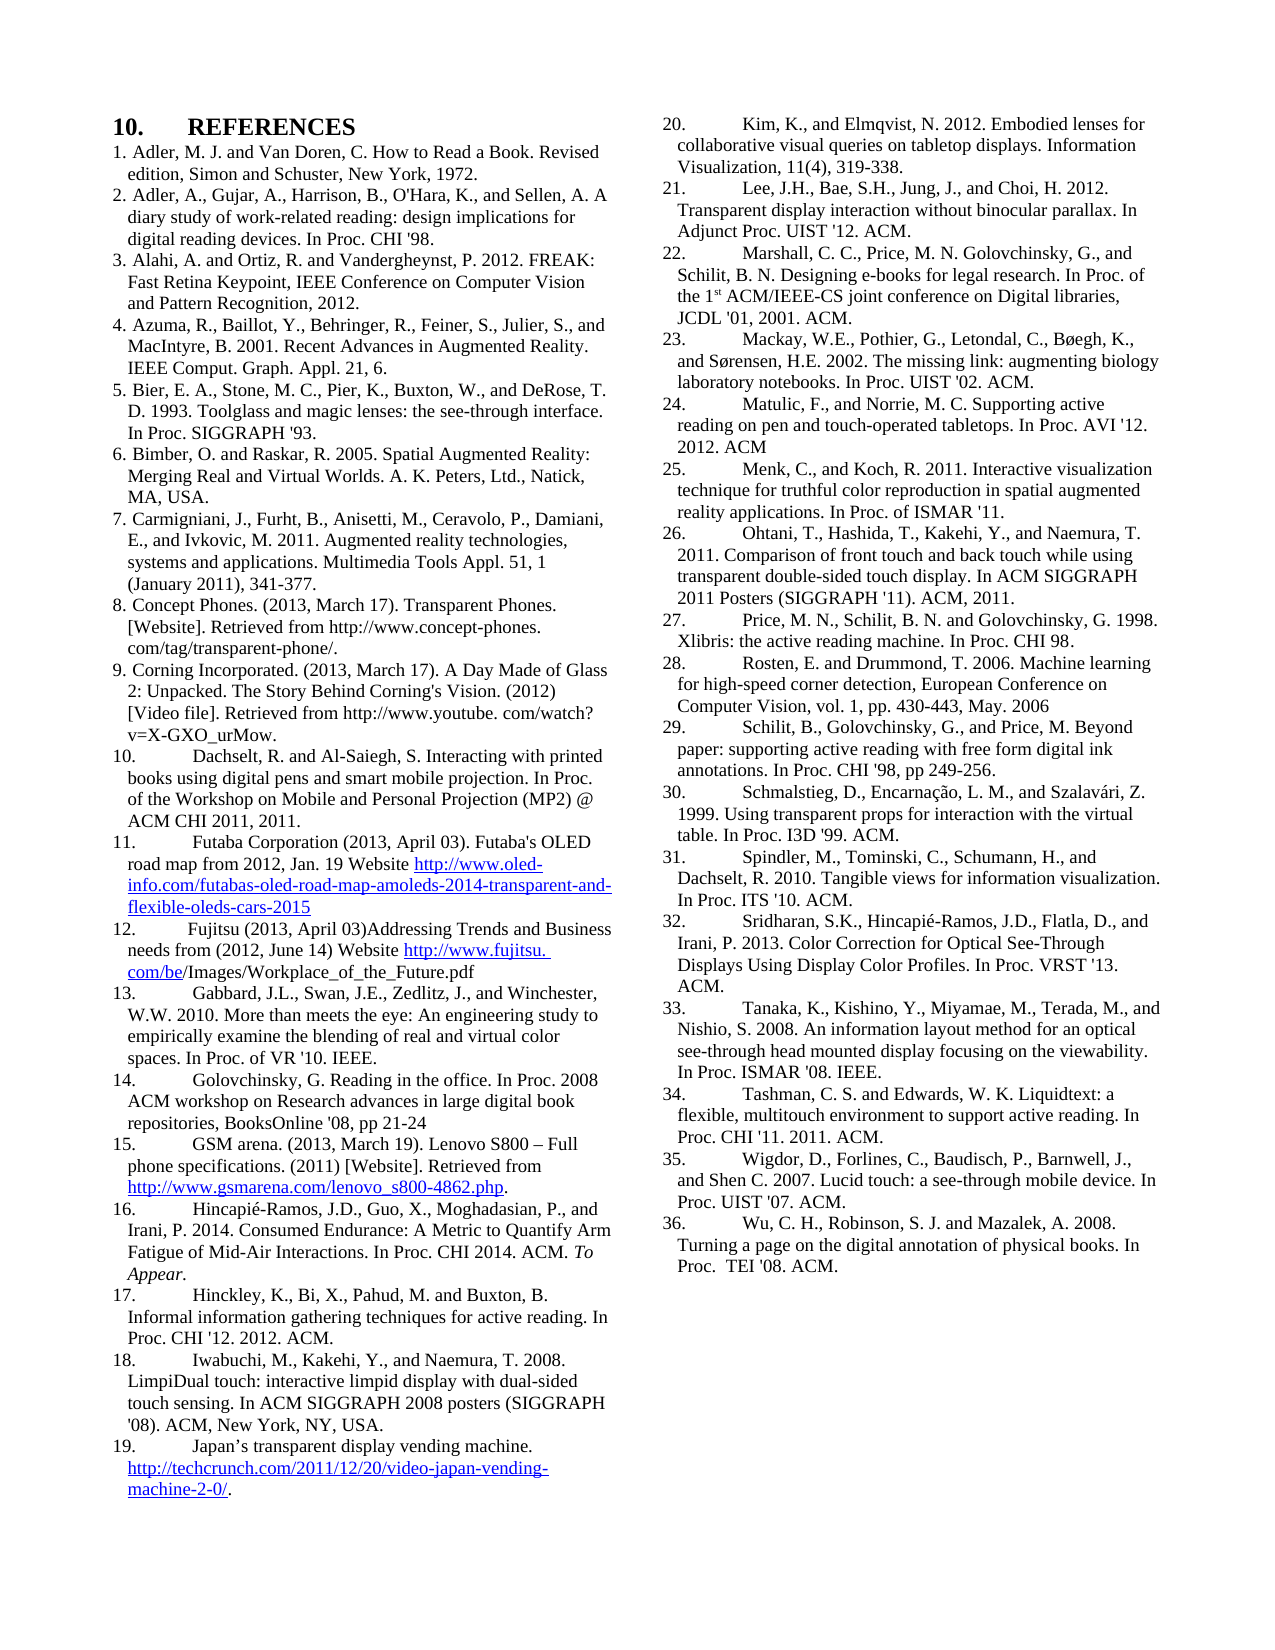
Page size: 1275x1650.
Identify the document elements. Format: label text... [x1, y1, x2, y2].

text Bier, E. A., Stone, M. C., Pier, K., Buxton, W., and DeRose, T. D. 1993. Toolglass and magic lenses: the see-through interface. In Proc. SIGGRAPH '93. [112, 378, 613, 443]
text Rosten, E. and Drummond, T. 2006. Machine learning for high-speed corner detection, European Conference on Computer Vision, vol. 1, pp. 430-443, May. 2006 [662, 652, 1162, 716]
text Mackay, W.E., Pothier, G., Letondal, C., Bøegh, K., and Sørensen, H.E. 2002. The missing link: augmenting biology laboratory notebooks. In Proc. UIST '02. ACM. [662, 328, 1162, 393]
text Concept Phones. (2013, March 17). Transparent Phones. [Website]. Retrieved from http://www.concept-phones. com/tag/transparent-phone/. [112, 594, 613, 659]
text Corning Incorporated. (2013, March 17). A Day Made of Glass 2: Unpacked. The Story Behind Corning's Vision. (2012) [Video file]. Retrieved from http://www.youtube. com/watch?v=X-GXO_urMow. [112, 659, 613, 745]
text Menk, C., and Koch, R. 2011. Interactive visualization technique for truthful color reproduction in spatial augmented reality applications. In Proc. of ISMAR '11. [662, 457, 1162, 522]
text Lee, J.H., Bae, S.H., Jung, J., and Choi, H. 2012. Transparent display interaction without binocular parallax. In Adjunct Proc. UIST '12. ACM. [662, 177, 1162, 242]
text Azuma, R., Baillot, Y., Behringer, R., Feiner, S., Julier, S., and MacIntyre, B. 2001. Recent Advances in Augmented Reality. IEEE Comput. Graph. Appl. 21, 6. [112, 314, 613, 378]
text Alahi, A. and Ortiz, R. and Vandergheynst, P. 2012. FREAK: Fast Retina Keypoint, IEEE Conference on Computer Vision and Pattern Recognition, 2012. [112, 249, 613, 314]
text Wu, C. H., Robinson, S. J. and Mazalek, A. 2008. Turning a page on the digital annotation of physical books. In Proc. TEI '08. ACM. [662, 1212, 1162, 1277]
text Tashman, C. S. and Edwards, W. K. Liquidtext: a flexible, multitouch environment to support active reading. In Proc. CHI '11. 2011. ACM. [662, 1083, 1162, 1147]
text Wigdor, D., Forlines, C., Baudisch, P., Barnwell, J., and Shen C. 2007. Lucid touch: a see-through mobile device. In Proc. UIST '07. ACM. [662, 1147, 1162, 1212]
text Hincapié-Ramos, J.D., Guo, X., Moghadasian, P., and Irani, P. 2014. Consumed Endurance: A Metric to Quantify Arm Fatigue of Mid-Air Interactions. In Proc. CHI 2014. ACM. To Appear. [112, 1198, 613, 1284]
text Price, M. N., Schilit, B. N. and Golovchinsky, G. 1998. Xlibris: the active reading machine. In Proc. CHI 98. [662, 608, 1162, 652]
text Iwabuchi, M., Kakehi, Y., and Naemura, T. 2008. LimpiDual touch: interactive limpid display with dual-sided touch sensing. In ACM SIGGRAPH 2008 posters (SIGGRAPH '08). ACM, New York, NY, USA. [112, 1349, 613, 1435]
text Spindler, M., Tominski, C., Schumann, H., and Dachselt, R. 2010. Tangible views for information visualization. In Proc. ITS '10. ACM. [662, 846, 1162, 910]
text Schilit, B., Golovchinsky, G., and Price, M. Beyond paper: supporting active reading with free form digital ink annotations. In Proc. CHI '98, pp 249-256. [662, 716, 1162, 781]
text Adler, M. J. and Van Doren, C. How to Read a Book. Revised edition, Simon and Schuster, New York, 1972. [112, 141, 613, 184]
text Gabbard, J.L., Swan, J.E., Zedlitz, J., and Winchester, W.W. 2010. More than meets the eye: An engineering study to empirically examine the blending of real and virtual color spaces. In Proc. of VR '10. IEEE. [112, 982, 613, 1068]
text Kim, K., and Elmqvist, N. 2012. Embodied lenses for collaborative visual queries on tabletop displays. Information Visualization, 11(4), 319-338. [662, 112, 1162, 177]
text GSM arena. (2013, March 19). Lenovo S800 – Full phone specifications. (2011) [Website]. Retrieved from http://www.gsmarena.com/lenovo_s800-4862.php. [112, 1133, 613, 1198]
text Dachselt, R. and Al-Saiegh, S. Interacting with printed books using digital pens and smart mobile projection. In Proc. of the Workshop on Mobile and Personal Projection (MP2) @ ACM CHI 2011, 2011. [112, 745, 613, 831]
text Golovchinsky, G. Reading in the office. In Proc. 2008 ACM workshop on Research advances in large digital book repositories, BooksOnline '08, pp 21-24 [112, 1068, 613, 1133]
text Ohtani, T., Hashida, T., Kakehi, Y., and Naemura, T. 2011. Comparison of front touch and back touch while using transparent double-sided touch display. In ACM SIGGRAPH 2011 Posters (SIGGRAPH '11). ACM, 2011. [662, 522, 1162, 608]
text Bimber, O. and Raskar, R. 2005. Spatial Augmented Reality: Merging Real and Virtual Worlds. A. K. Peters, Ltd., Natick, MA, USA. [112, 443, 613, 508]
text Fujitsu (2013, April 03)Addressing Trends and Business needs from (2012, June 14) Website http://www.fujitsu. com/be/Images/Workplace_of_the_Future.pdf [112, 917, 613, 982]
text Adler, A., Gujar, A., Harrison, B., O'Hara, K., and Sellen, A. A diary study of work-related reading: design implications for digital reading devices. In Proc. CHI '98. [112, 184, 613, 249]
text Marshall, C. C., Price, M. N. Golovchinsky, G., and Schilit, B. N. Designing e-books for legal research. In Proc. of the 1st ACM/IEEE-CS joint conference on Digital libraries, JCDL '01, 2001. ACM. [662, 242, 1162, 328]
text Tanaka, K., Kishino, Y., Miyamae, M., Terada, M., and Nishio, S. 2008. An information layout method for an optical see-through head mounted display focusing on the viewability. In Proc. ISMAR '08. IEEE. [662, 997, 1162, 1083]
text Hinckley, K., Bi, X., Pahud, M. and Buxton, B. Informal information gathering techniques for active reading. In Proc. CHI '12. 2012. ACM. [112, 1284, 613, 1349]
text Schmalstieg, D., Encarnação, L. M., and Szalavári, Z. 1999. Using transparent props for interaction with the virtual table. In Proc. I3D '99. ACM. [662, 781, 1162, 846]
text Matulic, F., and Norrie, M. C. Supporting active reading on pen and touch-operated tabletops. In Proc. AVI '12. 2012. ACM [662, 393, 1162, 457]
text Japan’s transparent display vending machine. http://techcrunch.com/2011/12/20/video-japan-vending-machine-2-0/. [112, 1435, 613, 1500]
text Sridharan, S.K., Hincapié-Ramos, J.D., Flatla, D., and Irani, P. 2013. Color Correction for Optical See-Through Displays Using Display Color Profiles. In Proc. VRST '13. ACM. [662, 910, 1162, 997]
text Futaba Corporation (2013, April 03). Futaba's OLED road map from 2012, Jan. 19 Website http://www.oled-info.com/futabas-oled-road-map-amoleds-2014-transparent-and-flexible-oleds-cars-2015 [112, 831, 613, 917]
subtitle REFERENCES [112, 112, 613, 141]
text Carmigniani, J., Furht, B., Anisetti, M., Ceravolo, P., Damiani, E., and Ivkovic, M. 2011. Augmented reality technologies, systems and applications. Multimedia Tools Appl. 51, 1 (January 2011), 341-377. [112, 508, 613, 594]
